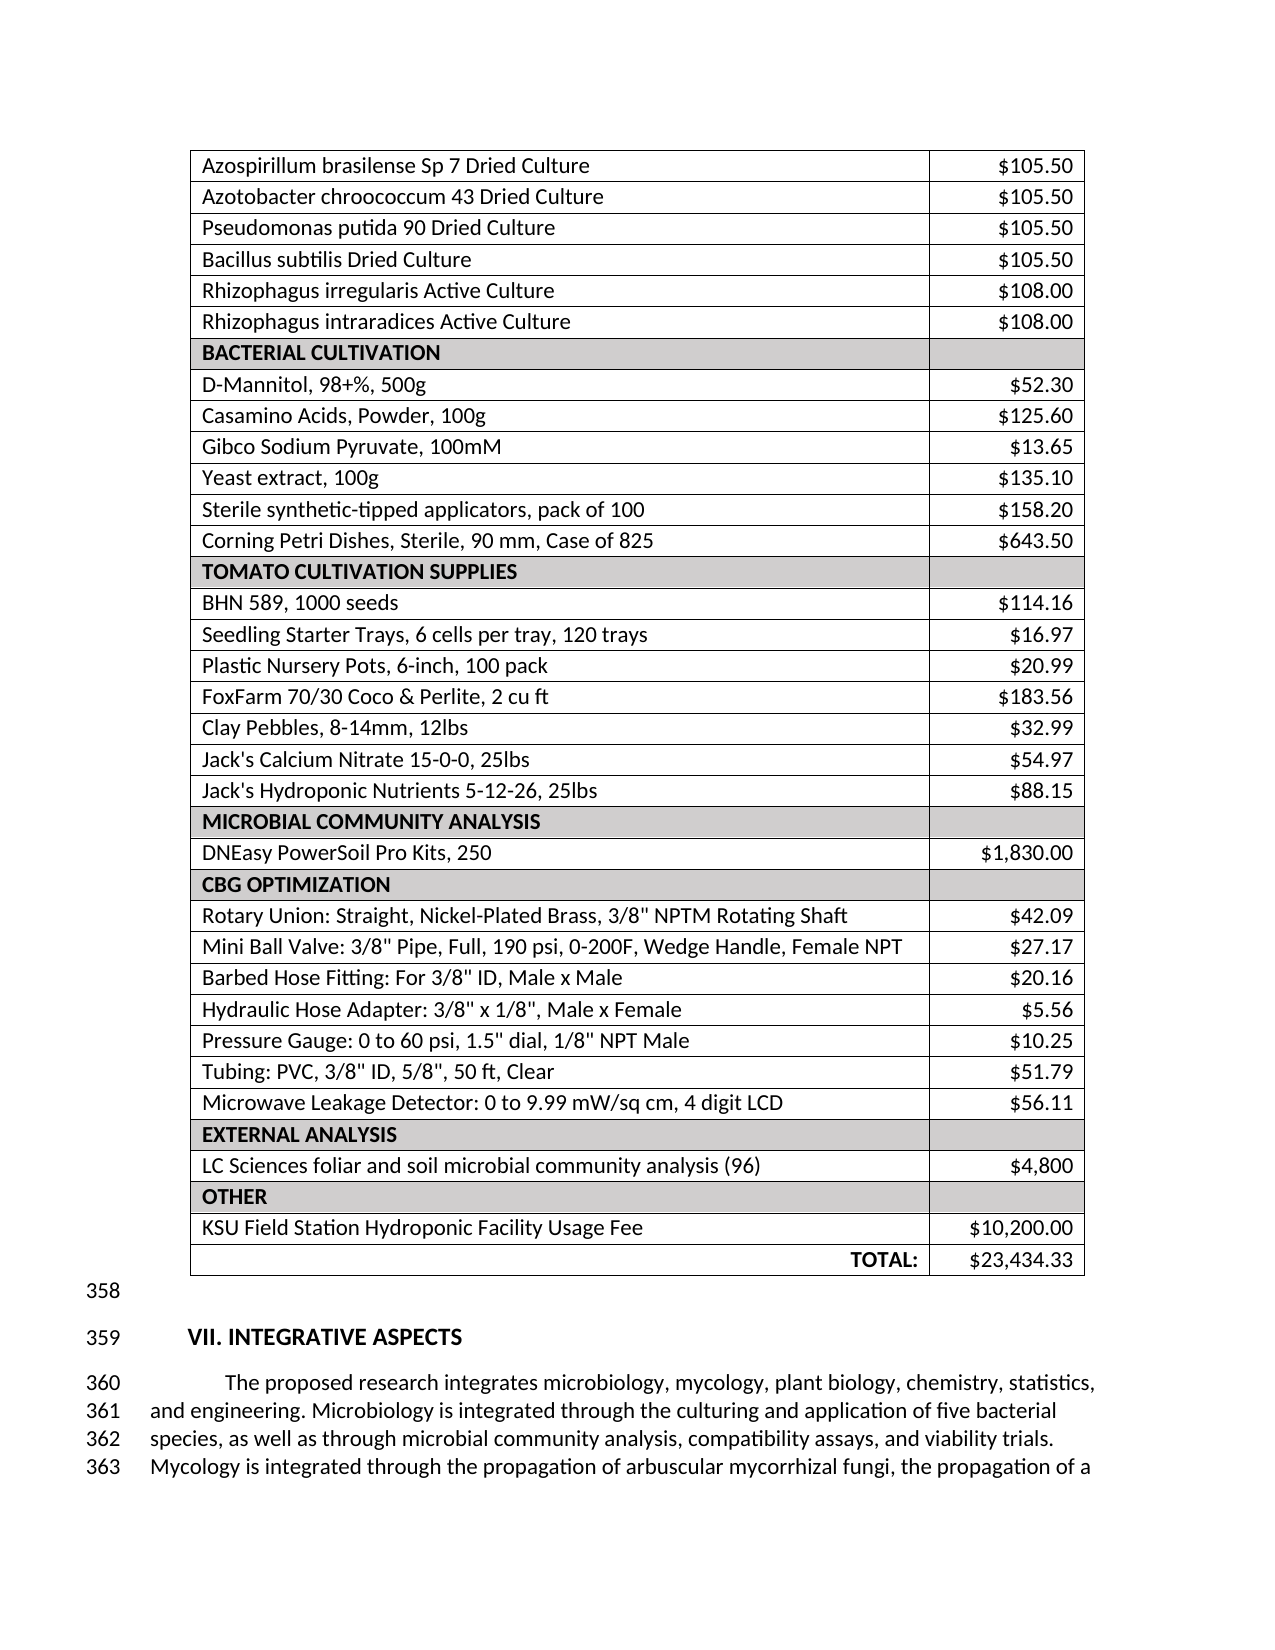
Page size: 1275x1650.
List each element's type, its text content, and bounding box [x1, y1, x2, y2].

table_cell [930, 807, 1084, 837]
table_cell Gibco Sodium Pyruvate, 100mM [191, 432, 929, 462]
table_cell FoxFarm 70/30 Coco & Perlite, 2 cu ft [191, 682, 929, 712]
table_cell Jack's Calcium Nitrate 15-0-0, 25lbs [191, 745, 929, 775]
table_cell $114.16 [930, 589, 1084, 619]
table_cell Sterile synthetic-tipped applicators, pack of 100 [191, 495, 929, 525]
table_cell [930, 557, 1084, 587]
table_cell $105.50 [930, 151, 1084, 181]
table_cell Seedling Starter Trays, 6 cells per tray, 120 trays [191, 620, 929, 650]
table_cell Rhizophagus intraradices Active Culture [191, 307, 929, 337]
table_cell $54.97 [930, 745, 1084, 775]
table_cell $158.20 [930, 495, 1084, 525]
table_cell $4,800 [930, 1151, 1084, 1181]
table_cell [930, 1182, 1084, 1212]
table_cell $643.50 [930, 526, 1084, 556]
table_cell $16.97 [930, 620, 1084, 650]
table_cell $108.00 [930, 276, 1084, 306]
table_cell [930, 870, 1084, 900]
table_cell D-Mannitol, 98+%, 500g [191, 370, 929, 400]
table_cell [930, 1120, 1084, 1150]
table_cell TOTAL: [191, 1245, 929, 1275]
table_cell DNEasy PowerSoil Pro Kits, 250 [191, 839, 929, 869]
table_cell Jack's Hydroponic Nutrients 5-12-26, 25lbs [191, 776, 929, 806]
table_cell Tubing: PVC, 3/8" ID, 5/8", 50 ft, Clear [191, 1057, 929, 1087]
table_cell Barbed Hose Fitting: For 3/8" ID, Male x Male [191, 964, 929, 994]
table_cell Mini Ball Valve: 3/8" Pipe, Full, 190 psi, 0-200F, Wedge Handle, Female NPT [191, 932, 929, 962]
table_cell Rotary Union: Straight, Nickel-Plated Brass, 3/8" NPTM Rotating Shaft [191, 901, 929, 931]
table_cell KSU Field Station Hydroponic Facility Usage Fee [191, 1214, 929, 1244]
table_cell $10,200.00 [930, 1214, 1084, 1244]
table_cell $52.30 [930, 370, 1084, 400]
table_cell CBG OPTIMIZATION [191, 870, 929, 900]
table_cell BACTERIAL CULTIVATION [191, 339, 929, 369]
table_cell $13.65 [930, 432, 1084, 462]
table_cell $20.99 [930, 651, 1084, 681]
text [150, 1368, 1125, 1480]
table_cell $23,434.33 [930, 1245, 1084, 1275]
table_cell Azotobacter chroococcum 43 Dried Culture [191, 182, 929, 212]
table_cell $108.00 [930, 307, 1084, 337]
table_cell TOMATO CULTIVATION SUPPLIES [191, 557, 929, 587]
table_cell Clay Pebbles, 8-14mm, 12lbs [191, 714, 929, 744]
table_cell Rhizophagus irregularis Active Culture [191, 276, 929, 306]
table_cell $5.56 [930, 995, 1084, 1025]
table_cell $20.16 [930, 964, 1084, 994]
table_cell $125.60 [930, 401, 1084, 431]
table_cell $88.15 [930, 776, 1084, 806]
table_cell MICROBIAL COMMUNITY ANALYSIS [191, 807, 929, 837]
table_cell $10.25 [930, 1026, 1084, 1056]
table_cell $27.17 [930, 932, 1084, 962]
table_cell $105.50 [930, 182, 1084, 212]
table_cell EXTERNAL ANALYSIS [191, 1120, 929, 1150]
table_cell $1,830.00 [930, 839, 1084, 869]
table_cell $183.56 [930, 682, 1084, 712]
table_cell LC Sciences foliar and soil microbial community analysis (96) [191, 1151, 929, 1181]
table_cell $135.10 [930, 464, 1084, 494]
table_cell $51.79 [930, 1057, 1084, 1087]
table_cell Pseudomonas putida 90 Dried Culture [191, 214, 929, 244]
table_cell OTHER [191, 1182, 929, 1212]
table_cell Azospirillum brasilense Sp 7 Dried Culture [191, 151, 929, 181]
table_cell $32.99 [930, 714, 1084, 744]
table_cell Hydraulic Hose Adapter: 3/8" x 1/8", Male x Female [191, 995, 929, 1025]
table_cell [930, 339, 1084, 369]
table_cell BHN 589, 1000 seeds [191, 589, 929, 619]
table_cell Microwave Leakage Detector: 0 to 9.99 mW/sq cm, 4 digit LCD [191, 1089, 929, 1119]
table_cell Pressure Gauge: 0 to 60 psi, 1.5" dial, 1/8" NPT Male [191, 1026, 929, 1056]
table_cell Corning Petri Dishes, Sterile, 90 mm, Case of 825 [191, 526, 929, 556]
text VII. INTEGRATIVE ASPECTS [150, 1321, 1125, 1351]
table_cell $105.50 [930, 214, 1084, 244]
table_cell Bacillus subtilis Dried Culture [191, 245, 929, 275]
table_cell $105.50 [930, 245, 1084, 275]
table_cell Casamino Acids, Powder, 100g [191, 401, 929, 431]
table_cell $42.09 [930, 901, 1084, 931]
table_cell $56.11 [930, 1089, 1084, 1119]
table_cell Plastic Nursery Pots, 6-inch, 100 pack [191, 651, 929, 681]
table_cell Yeast extract, 100g [191, 464, 929, 494]
